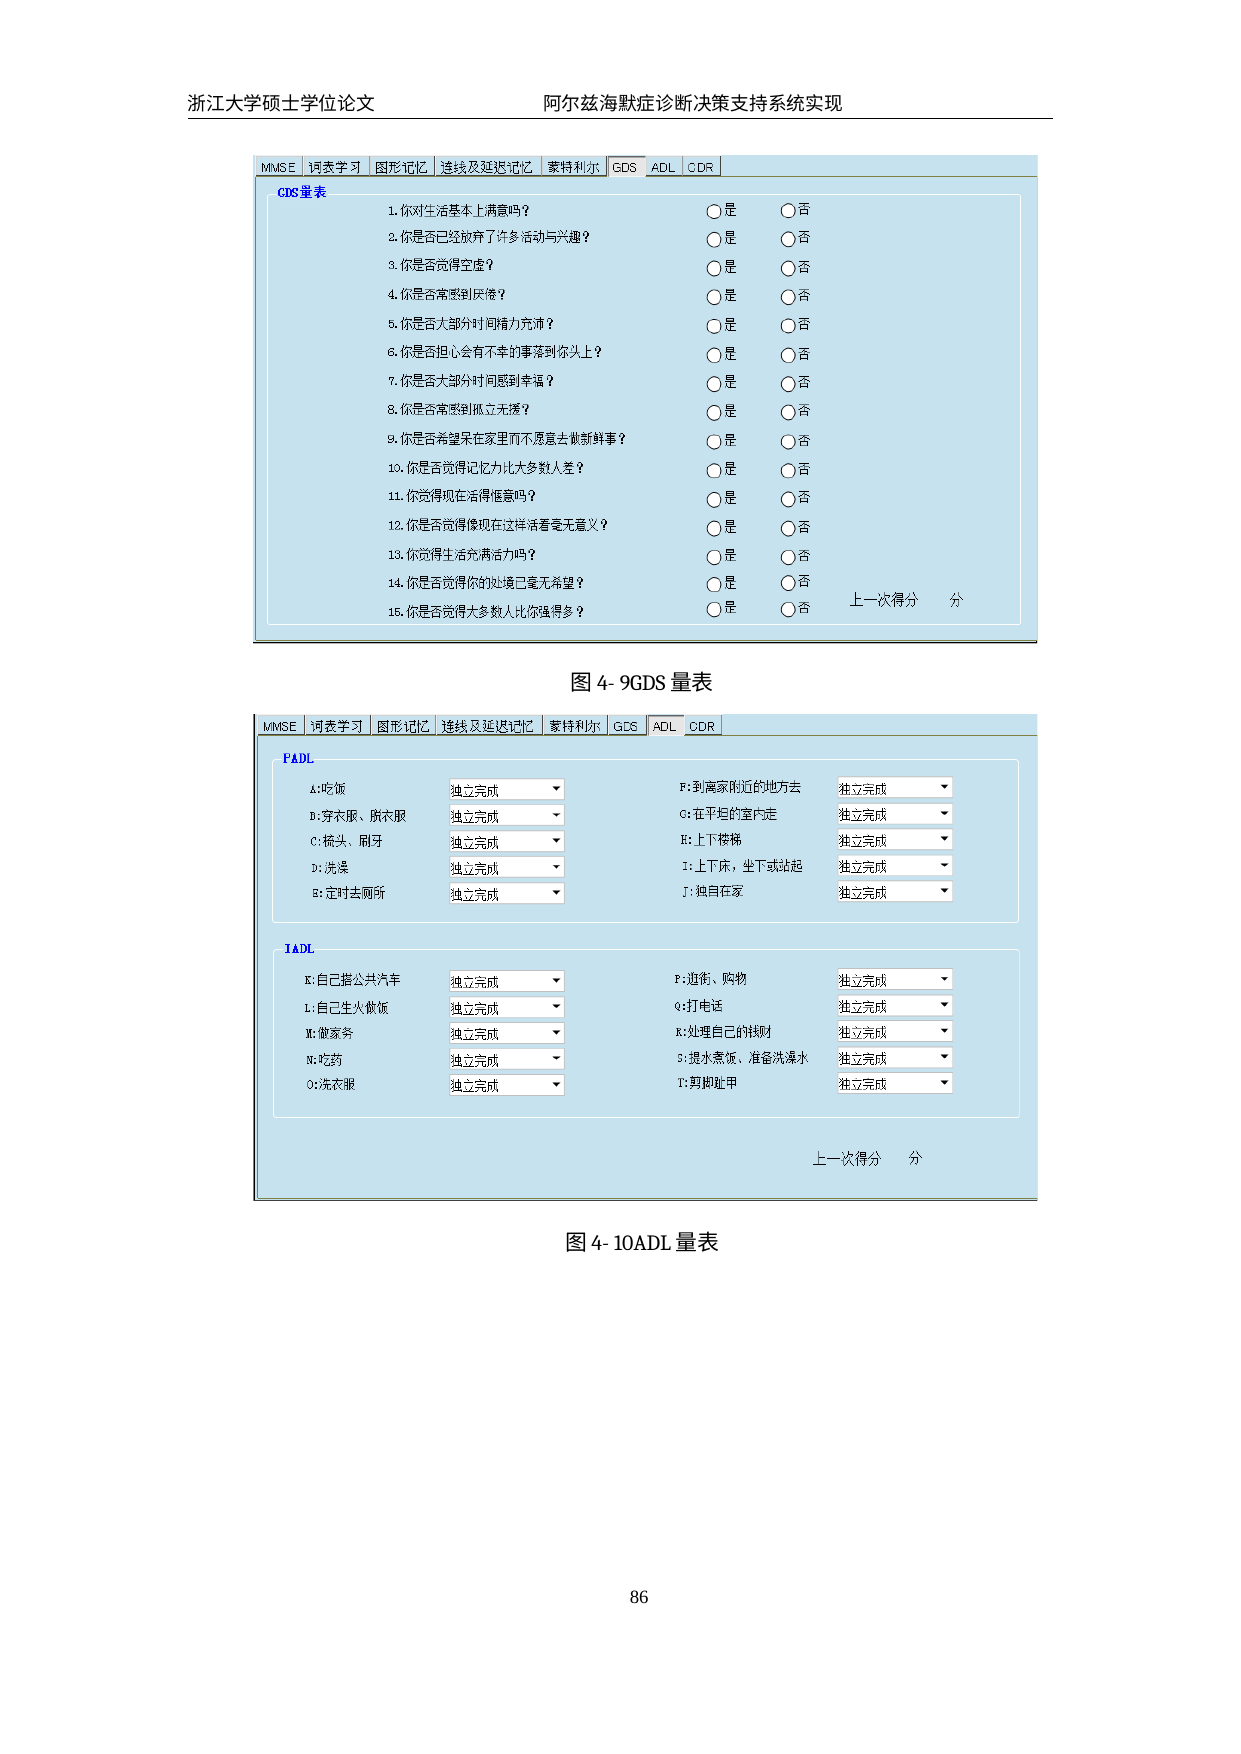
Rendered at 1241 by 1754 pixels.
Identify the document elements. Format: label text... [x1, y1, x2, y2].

picture [253, 714, 1038, 1201]
picture [253, 155, 1038, 644]
text 图4- 9GDS量表 [187, 664, 1053, 698]
text 图4- 10ADL量表 [187, 1223, 1053, 1257]
